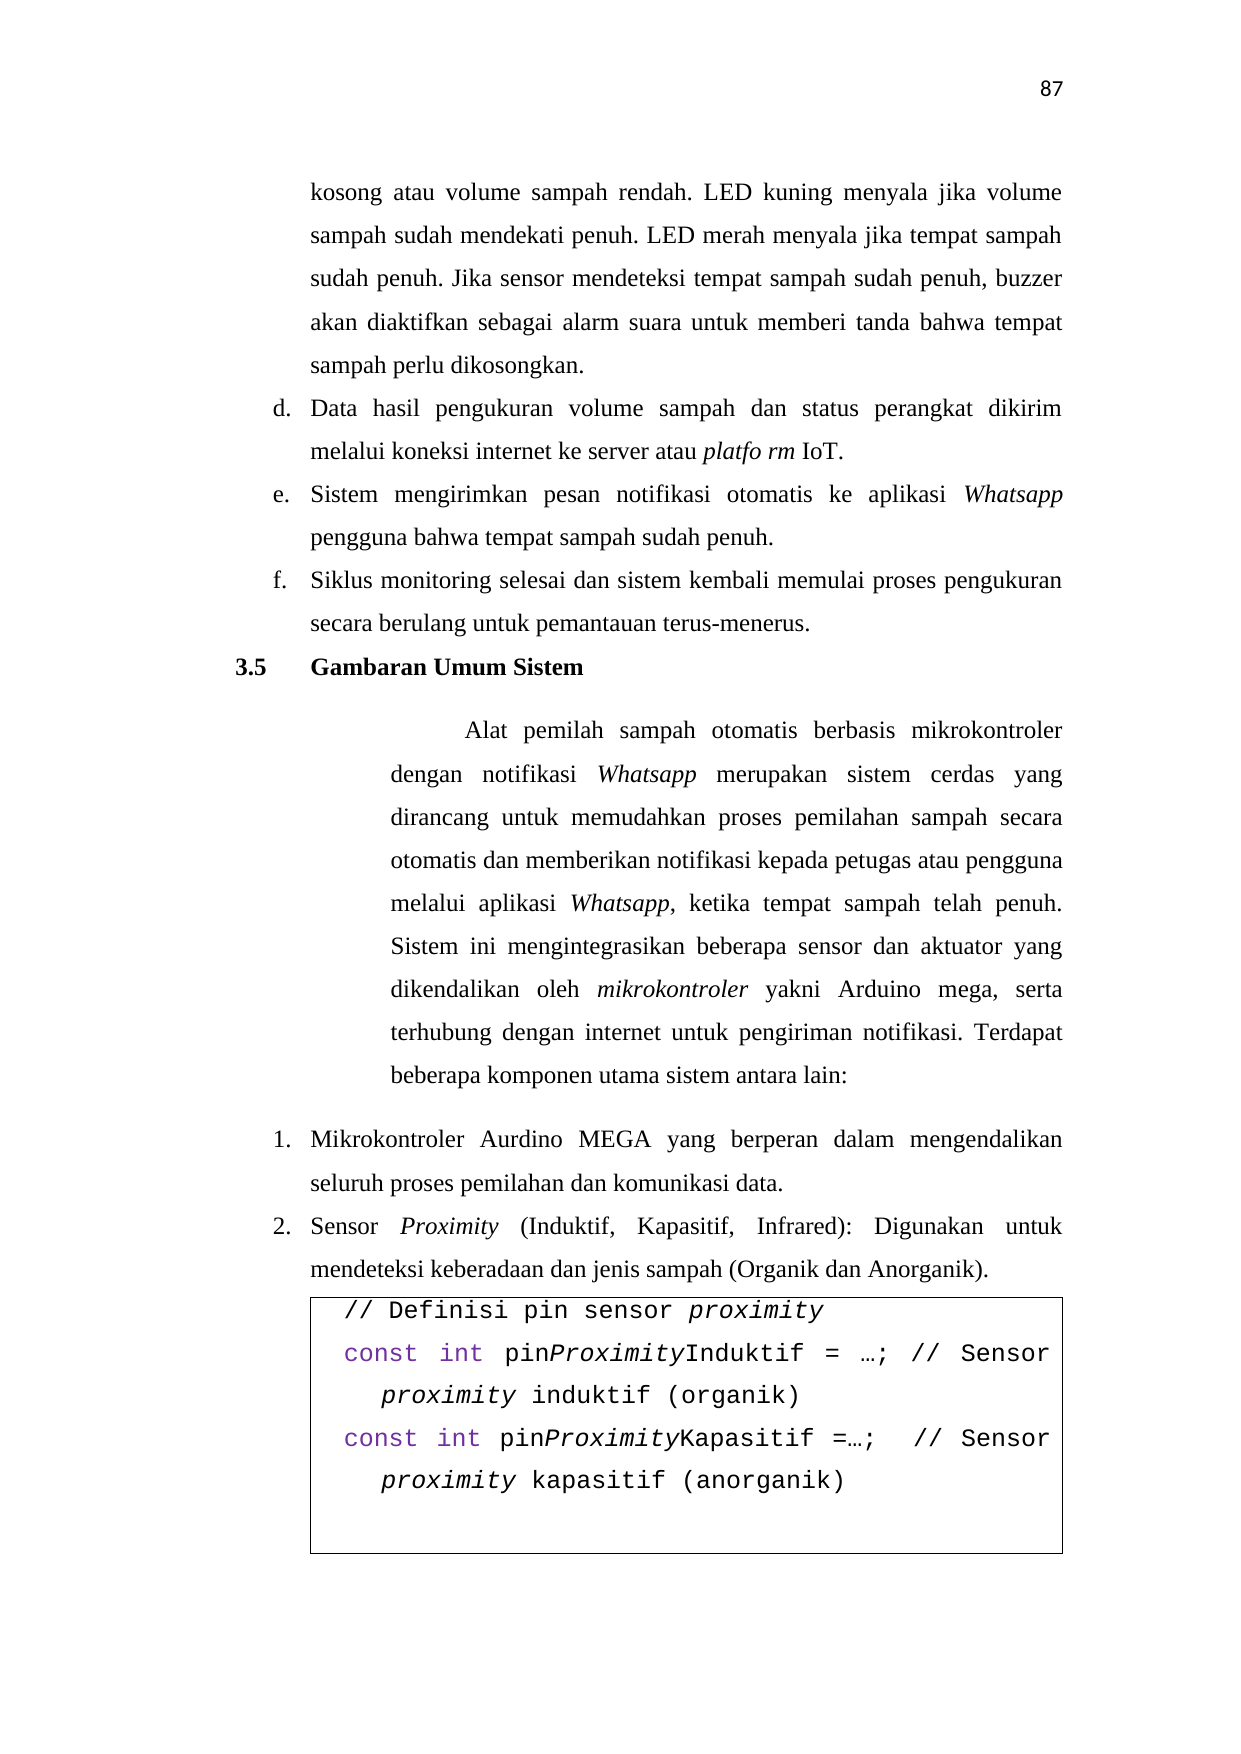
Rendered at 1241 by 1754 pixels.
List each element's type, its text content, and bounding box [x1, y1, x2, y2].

list Sensor Proximity (Induktif, Kapasitif, Infrared): Digunakan untuk mendeteksi keberadaan dan jenis sampah (Organik dan Anorganik). [273, 1211, 1063, 1283]
list Mikrokontroler Aurdino MEGA yang berperan dalam mengendalikan seluruh proses pemilahan dan komunikasi data. [273, 1124, 1063, 1196]
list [273, 177, 1063, 378]
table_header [311, 1298, 1062, 1553]
list Data hasil pengukuran volume sampah dan status perangkat dikirim melalui koneksi internet ke server atau platfo rm IoT. [273, 393, 1063, 465]
list Siklus monitoring selesai dan sistem kembali memulai proses pengukuran secara berulang untuk pemantauan terus-menerus. [273, 565, 1063, 637]
text Alat pemilah sampah otomatis berbasis mikrokontroler dengan notifikasi Whatsapp merupakan sistem cerdas yang dirancang untuk memudahkan proses pemilahan sampah secara otomatis dan memberikan notifikasi kepada petugas atau pengguna melalui aplikasi Whatsapp, ketika tempat sampah telah penuh. Sistem ini mengintegrasikan beberapa sensor dan aktuator yang dikendalikan oleh mikrokontroler yakni Arduino mega, serta terhubung dengan internet untuk pengiriman notifikasi. Terdapat beberapa komponen utama sistem antara lain: [390, 716, 1063, 1089]
subtitle Gambaran Umum Sistem [235, 652, 1063, 680]
list Sistem mengirimkan pesan notifikasi otomatis ke aplikasi Whatsapp pengguna bahwa tempat sampah sudah penuh. [273, 479, 1063, 551]
